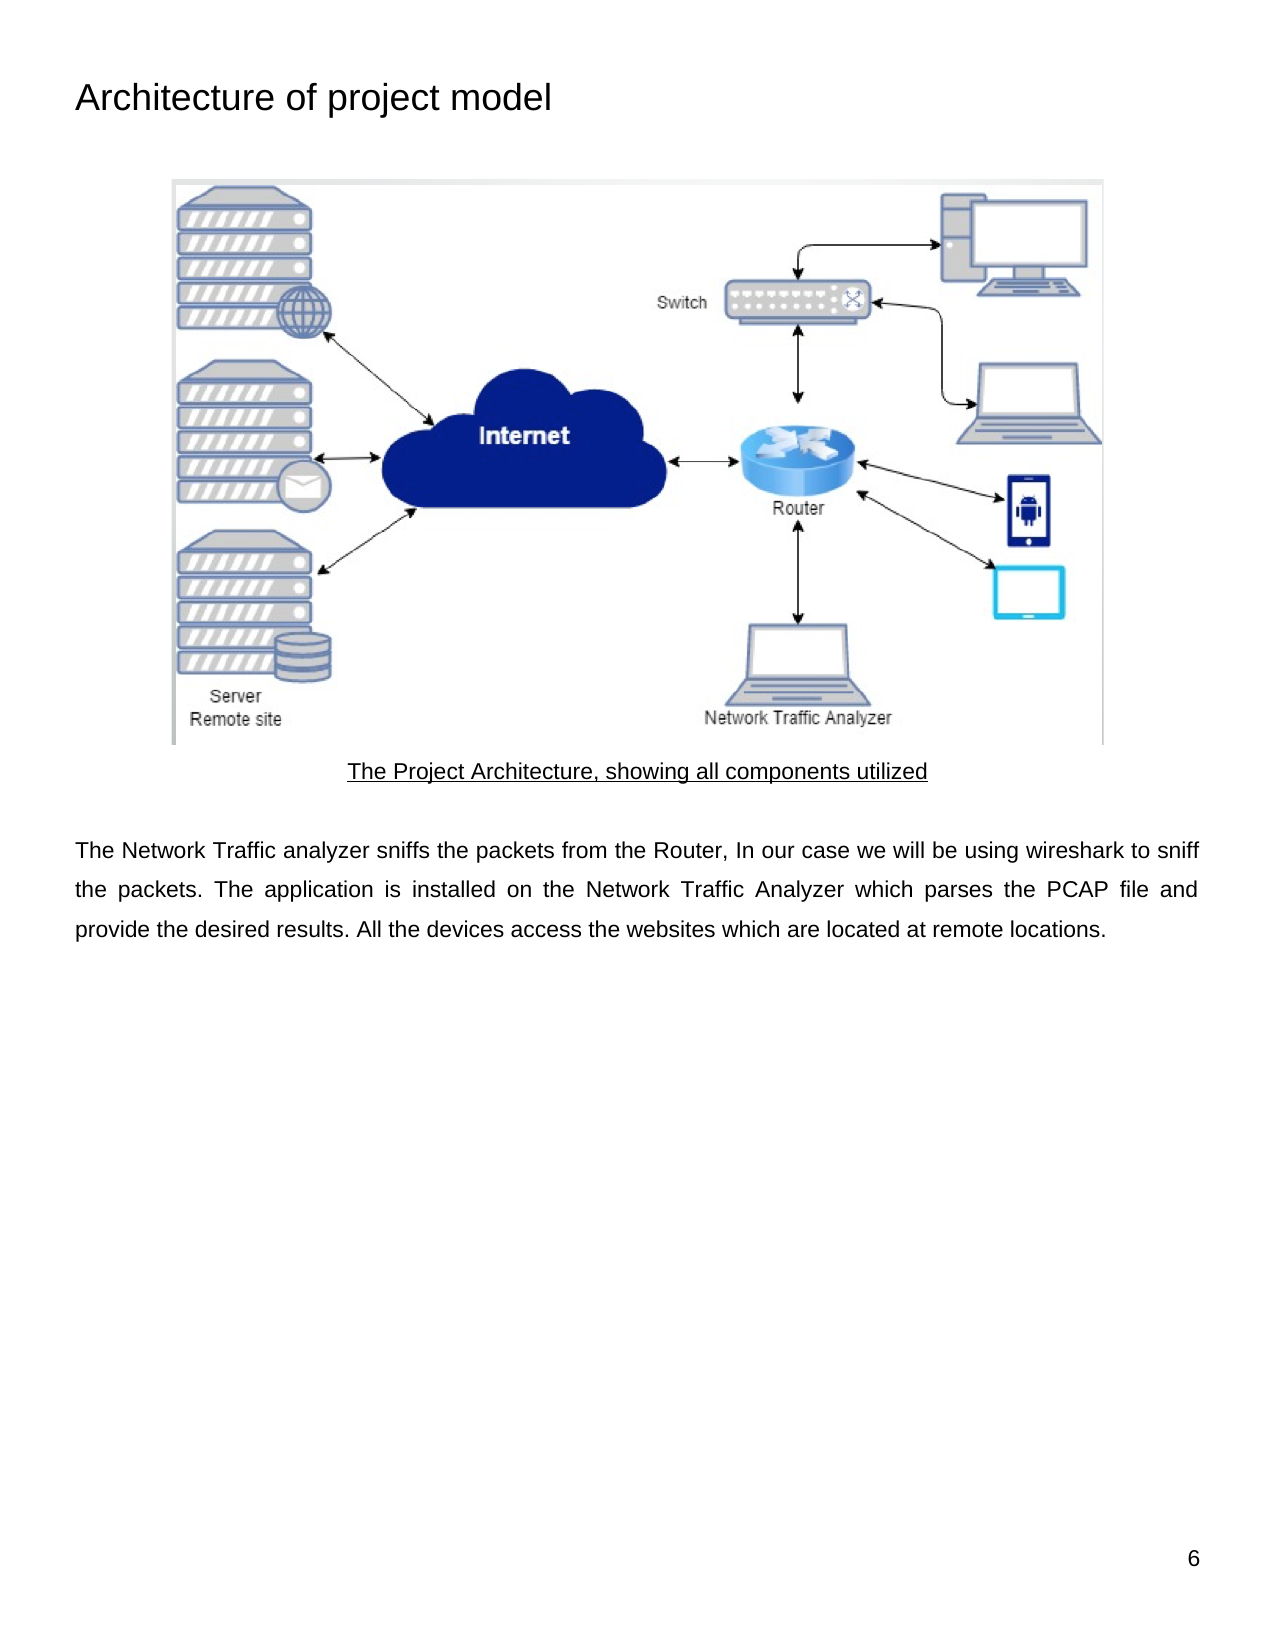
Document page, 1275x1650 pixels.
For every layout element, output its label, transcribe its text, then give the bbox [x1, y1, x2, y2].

text The Network Traffic analyzer sniffs the packets from the Router, In our case we will be using wireshark to sniff the packets. The application is installed on the Network Traffic Analyzer which parses the PCAP file and provide the desired results. All the devices access the websites which are located at remote locations. [75, 837, 1200, 942]
text The Project Architecture, showing all components utilized [75, 758, 1200, 784]
text Architecture of project model [75, 75, 1200, 118]
picture [171, 179, 1104, 745]
